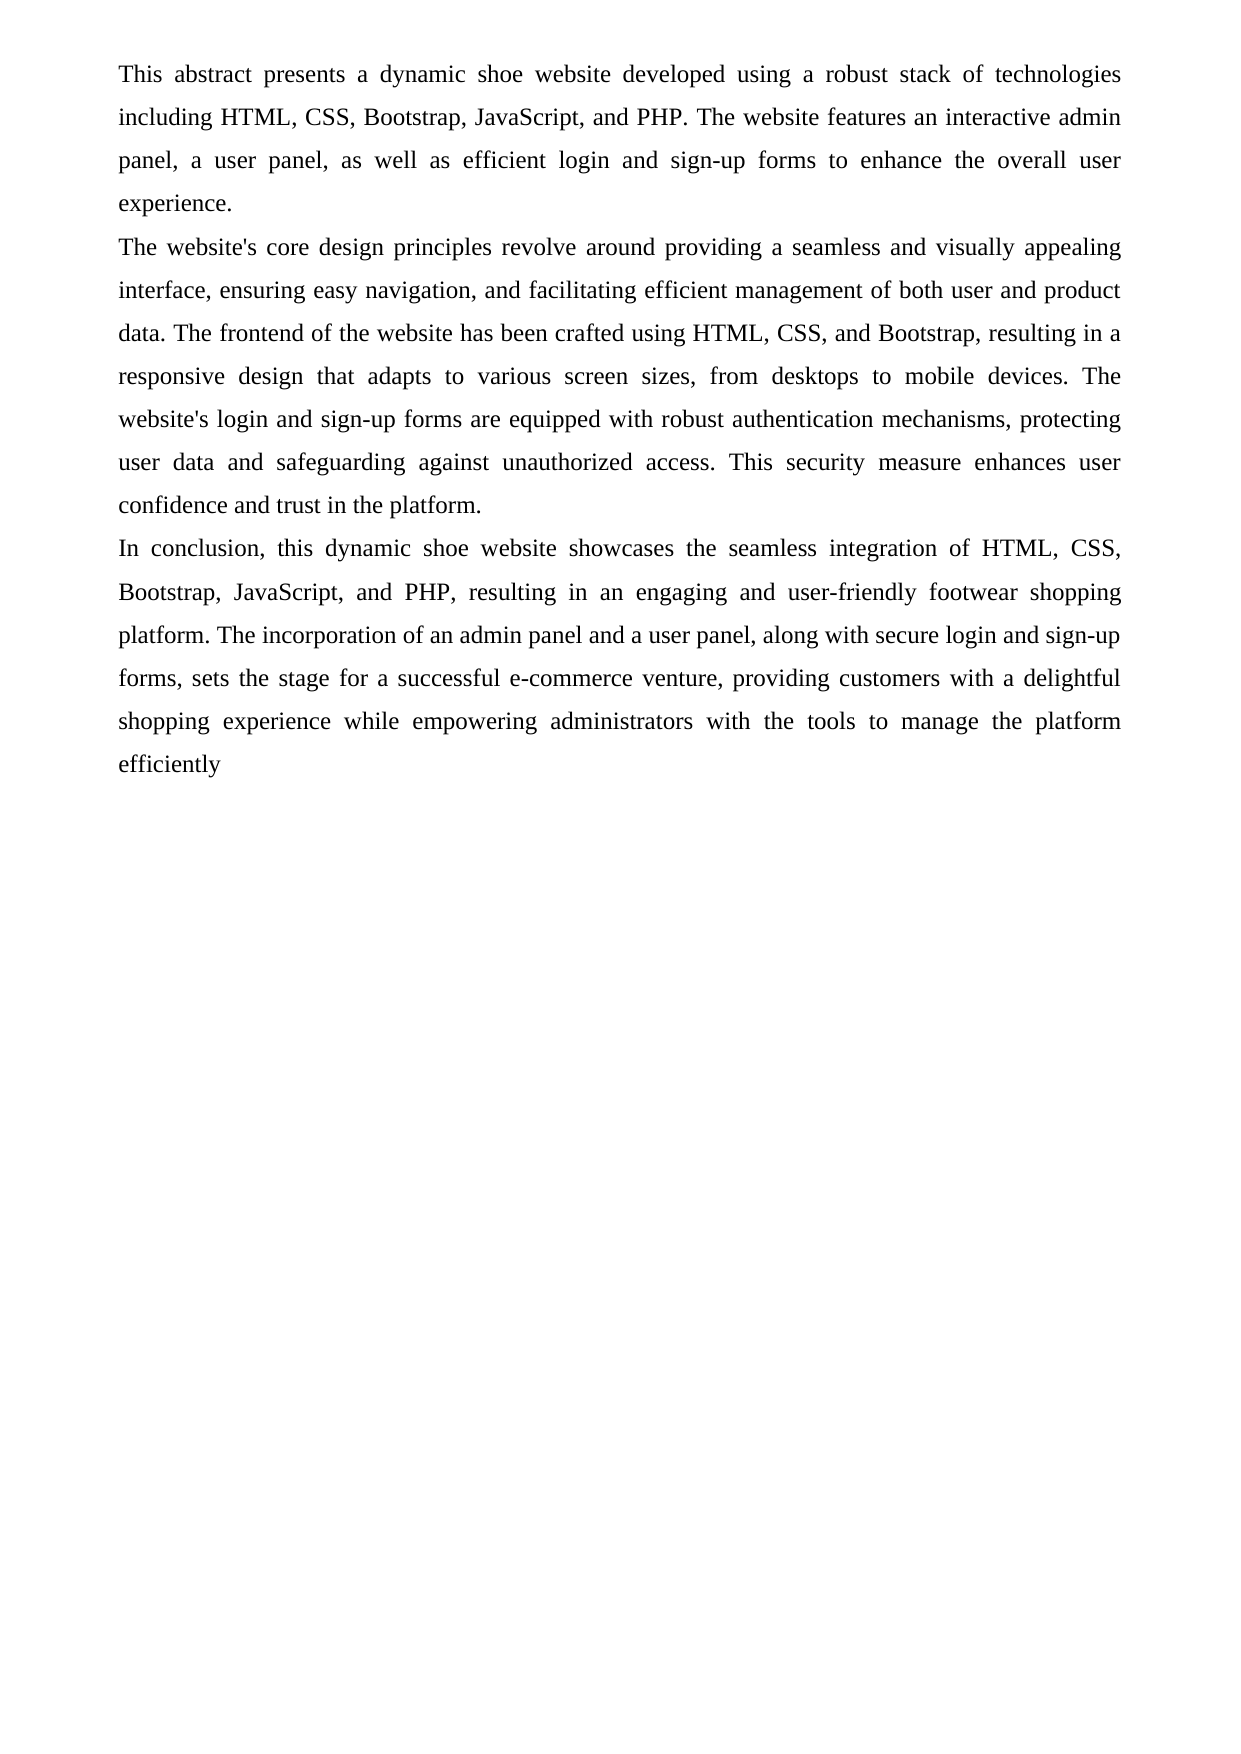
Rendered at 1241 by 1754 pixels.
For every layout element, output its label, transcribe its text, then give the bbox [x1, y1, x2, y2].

text In conclusion, this dynamic shoe website showcases the seamless integration of HTML, CSS, Bootstrap, JavaScript, and PHP, resulting in an engaging and user-friendly footwear shopping platform. The incorporation of an admin panel and a user panel, along with secure login and sign-up forms, sets the stage for a successful e-commerce venture, providing customers with a delightful shopping experience while empowering administrators with the tools to manage the platform efficiently [118, 533, 1122, 778]
text This abstract presents a dynamic shoe website developed using a robust stack of technologies including HTML, CSS, Bootstrap, JavaScript, and PHP. The website features an interactive admin panel, a user panel, as well as efficient login and sign-up forms to enhance the overall user experience. [118, 59, 1122, 217]
text The website's core design principles revolve around providing a seamless and visually appealing interface, ensuring easy navigation, and facilitating efficient management of both user and product data. The frontend of the website has been crafted using HTML, CSS, and Bootstrap, resulting in a responsive design that adapts to various screen sizes, from desktops to mobile devices. The website's login and sign-up forms are equipped with robust authentication mechanisms, protecting user data and safeguarding against unauthorized access. This security measure enhances user confidence and trust in the platform. [118, 232, 1122, 519]
